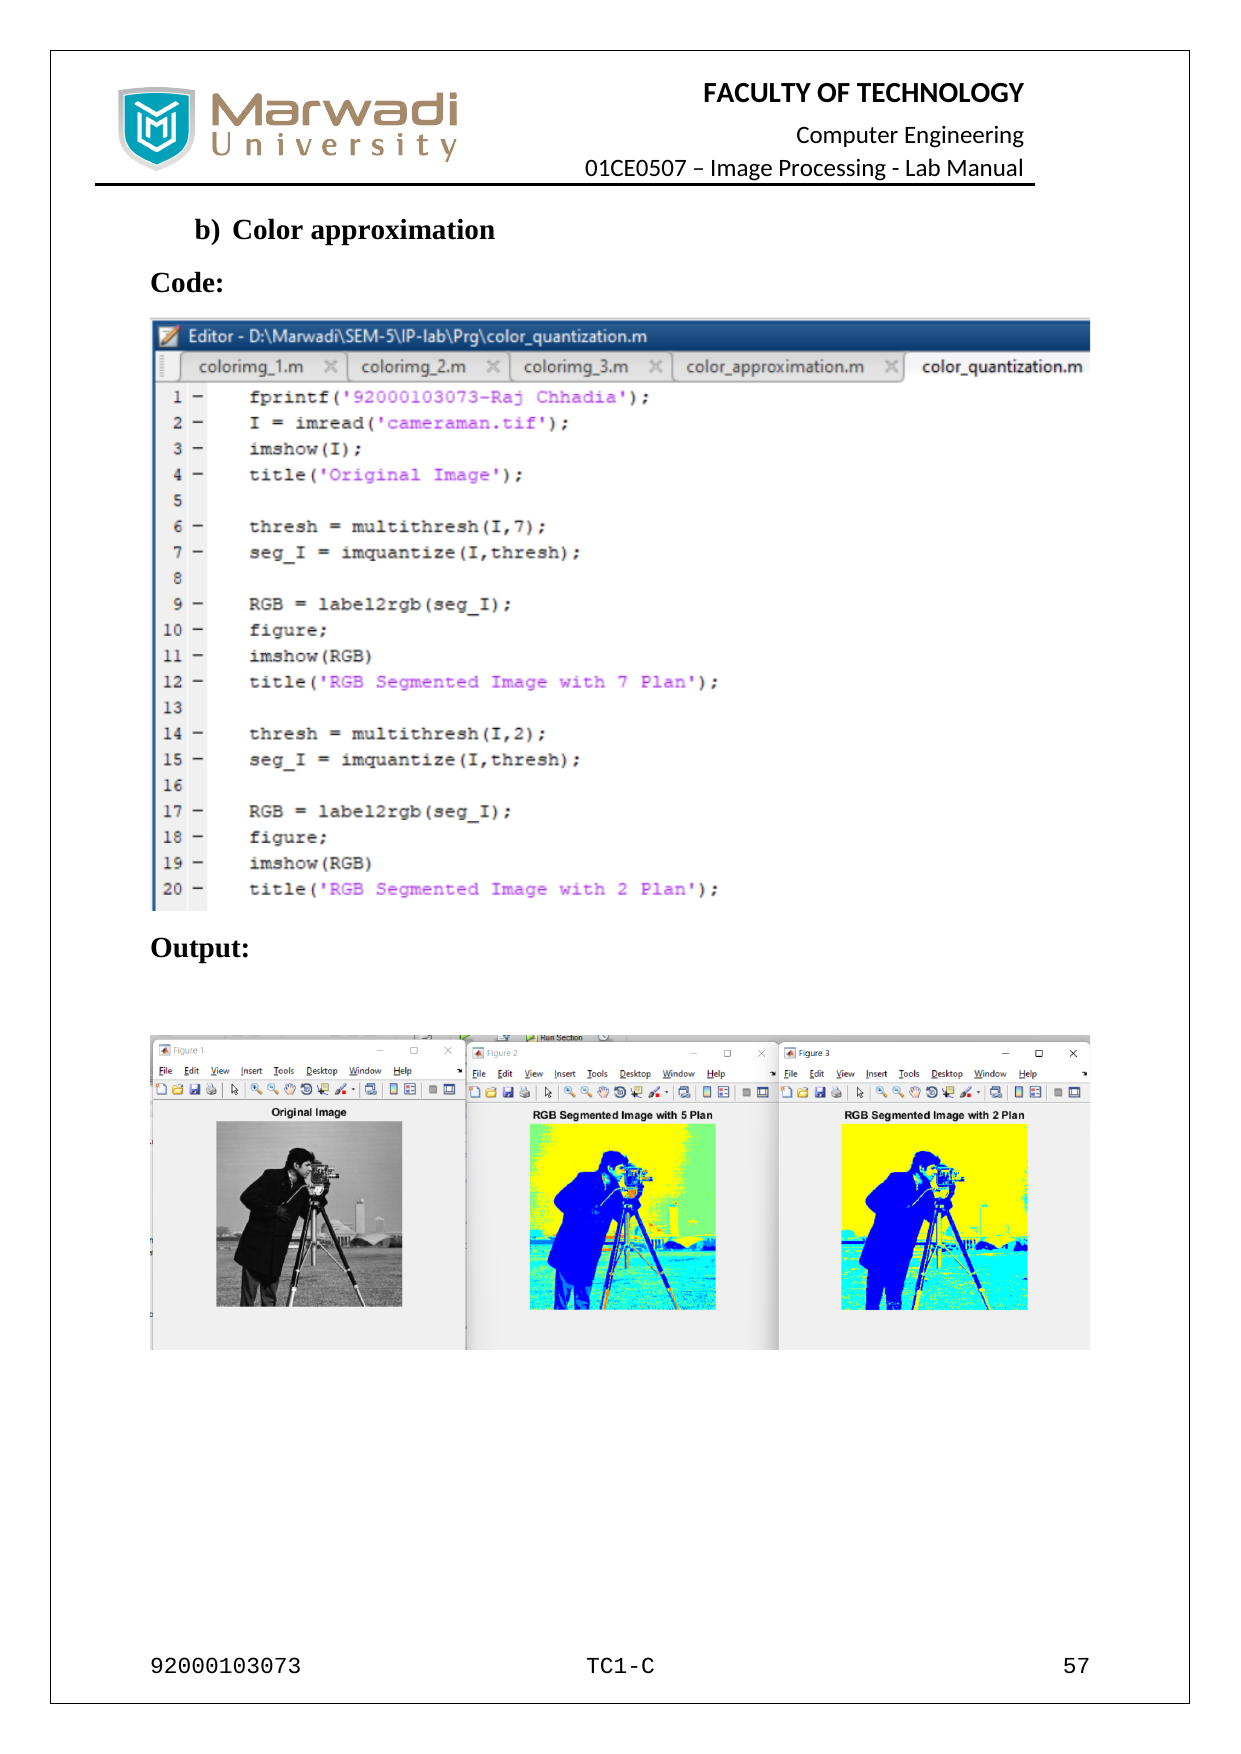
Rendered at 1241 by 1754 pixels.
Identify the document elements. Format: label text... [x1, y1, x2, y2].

picture [150, 1035, 1091, 1350]
list Color approximation [194, 212, 1090, 246]
text Code: [150, 265, 1090, 299]
picture [106, 73, 469, 182]
text Output: [150, 930, 1090, 963]
picture [150, 317, 1091, 911]
